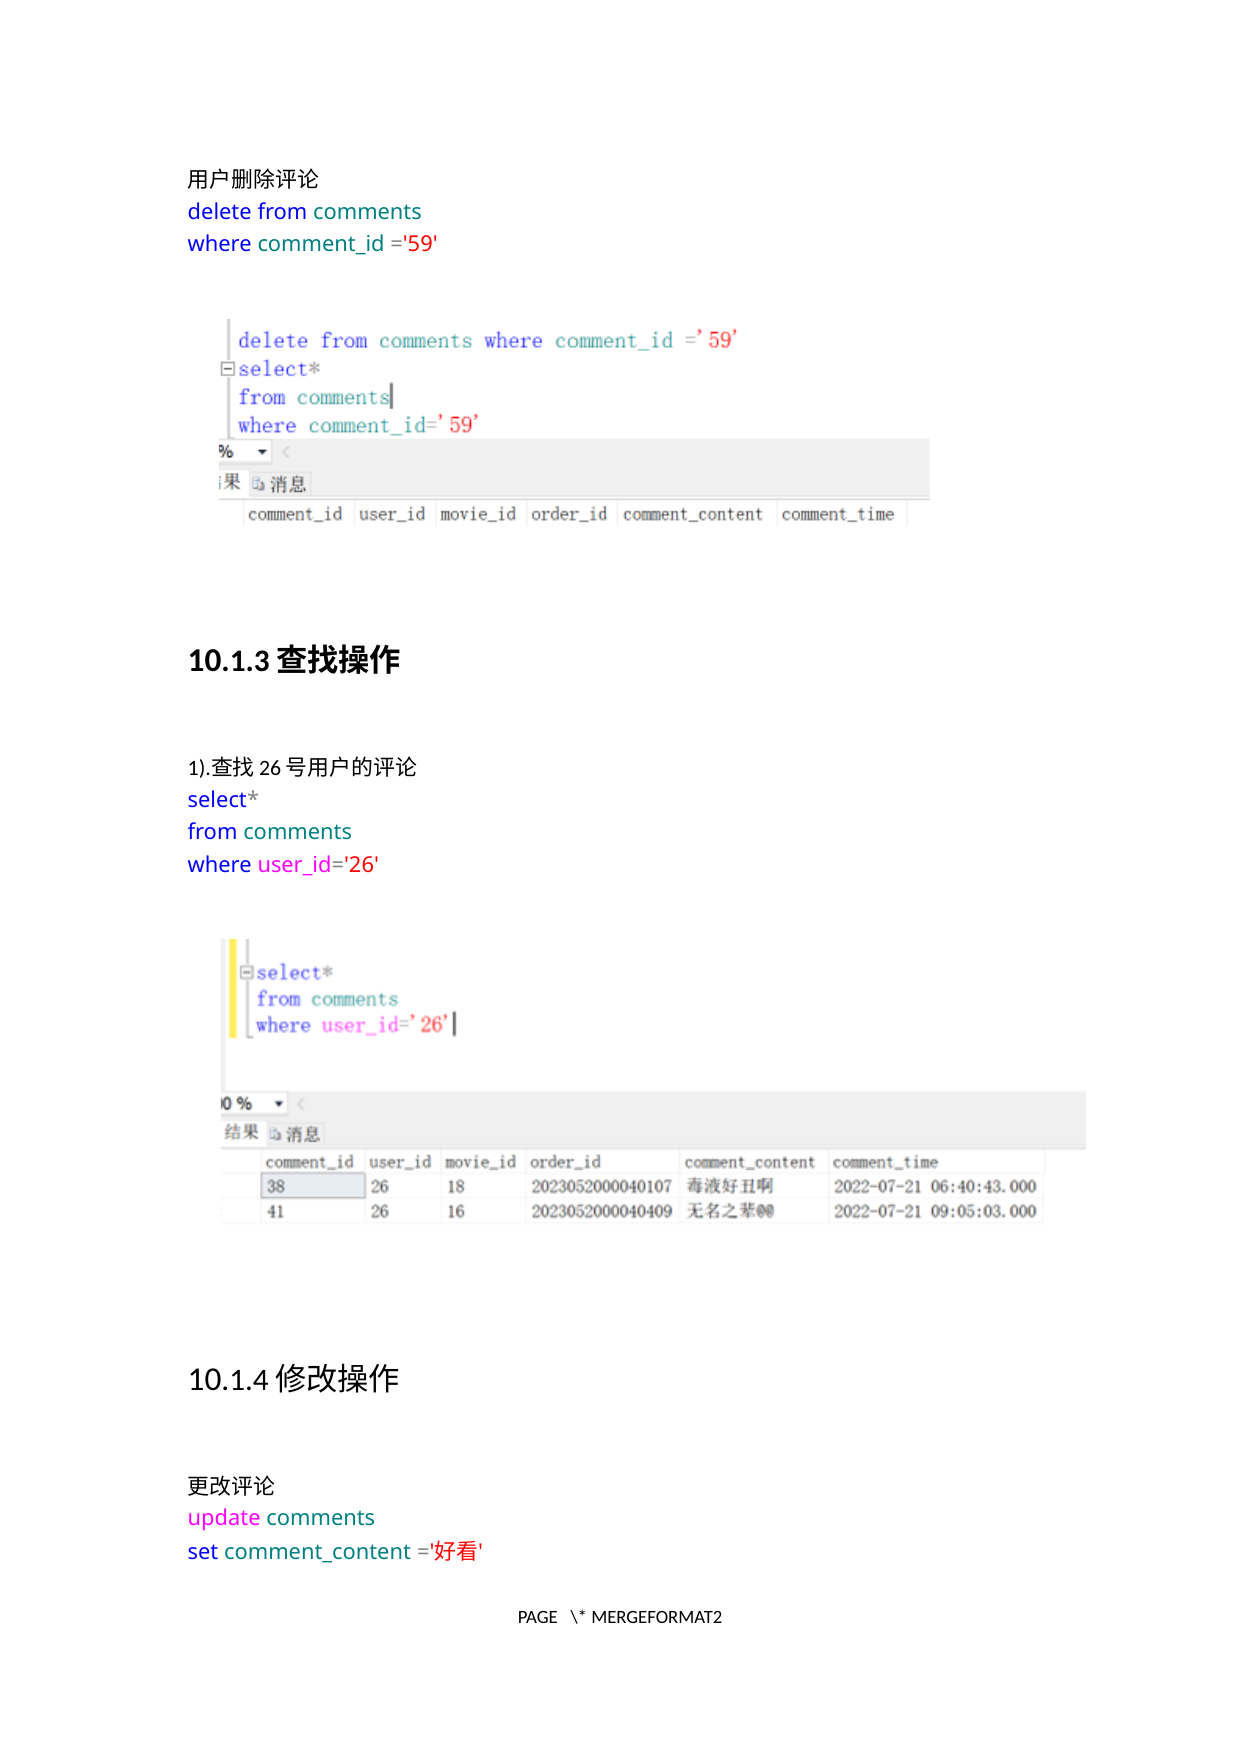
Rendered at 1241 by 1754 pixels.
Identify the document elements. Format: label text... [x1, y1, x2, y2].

text select* [187, 782, 1053, 815]
text from comments [187, 815, 1053, 847]
subtitle 10.1.3查找操作 [187, 625, 1053, 690]
text where user_id='26' [187, 847, 1053, 880]
text delete from comments [187, 194, 1053, 227]
text set comment_content ='好看' [187, 1533, 1053, 1566]
picture [218, 319, 930, 549]
text 更改评论 [187, 1468, 1053, 1501]
text 1).查找26号用户的评论 [187, 750, 1053, 782]
text where comment_id ='59' [187, 227, 1053, 259]
picture [220, 939, 1087, 1269]
text 用户删除评论 [187, 162, 1053, 194]
text update comments [187, 1501, 1053, 1533]
